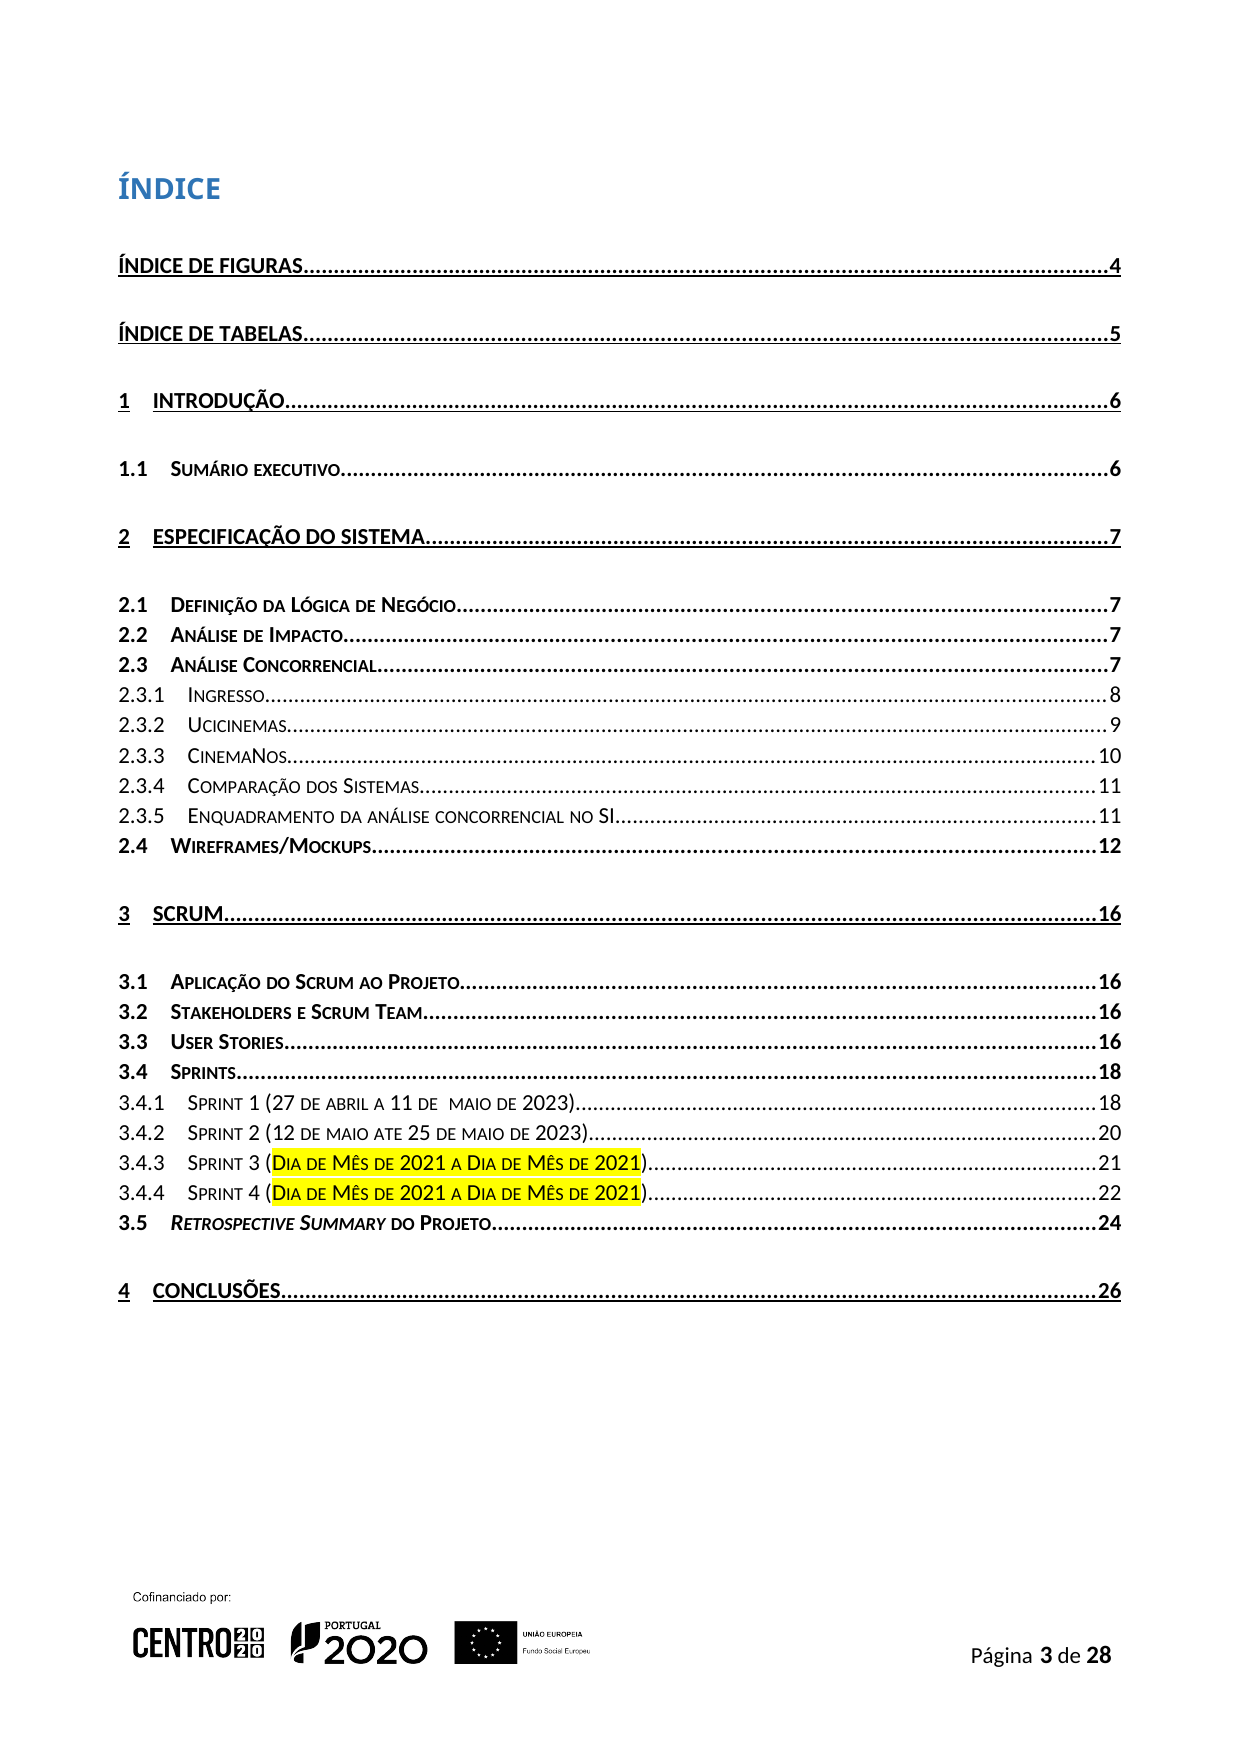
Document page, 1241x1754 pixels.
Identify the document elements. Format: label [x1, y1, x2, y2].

picture [133, 1592, 590, 1664]
